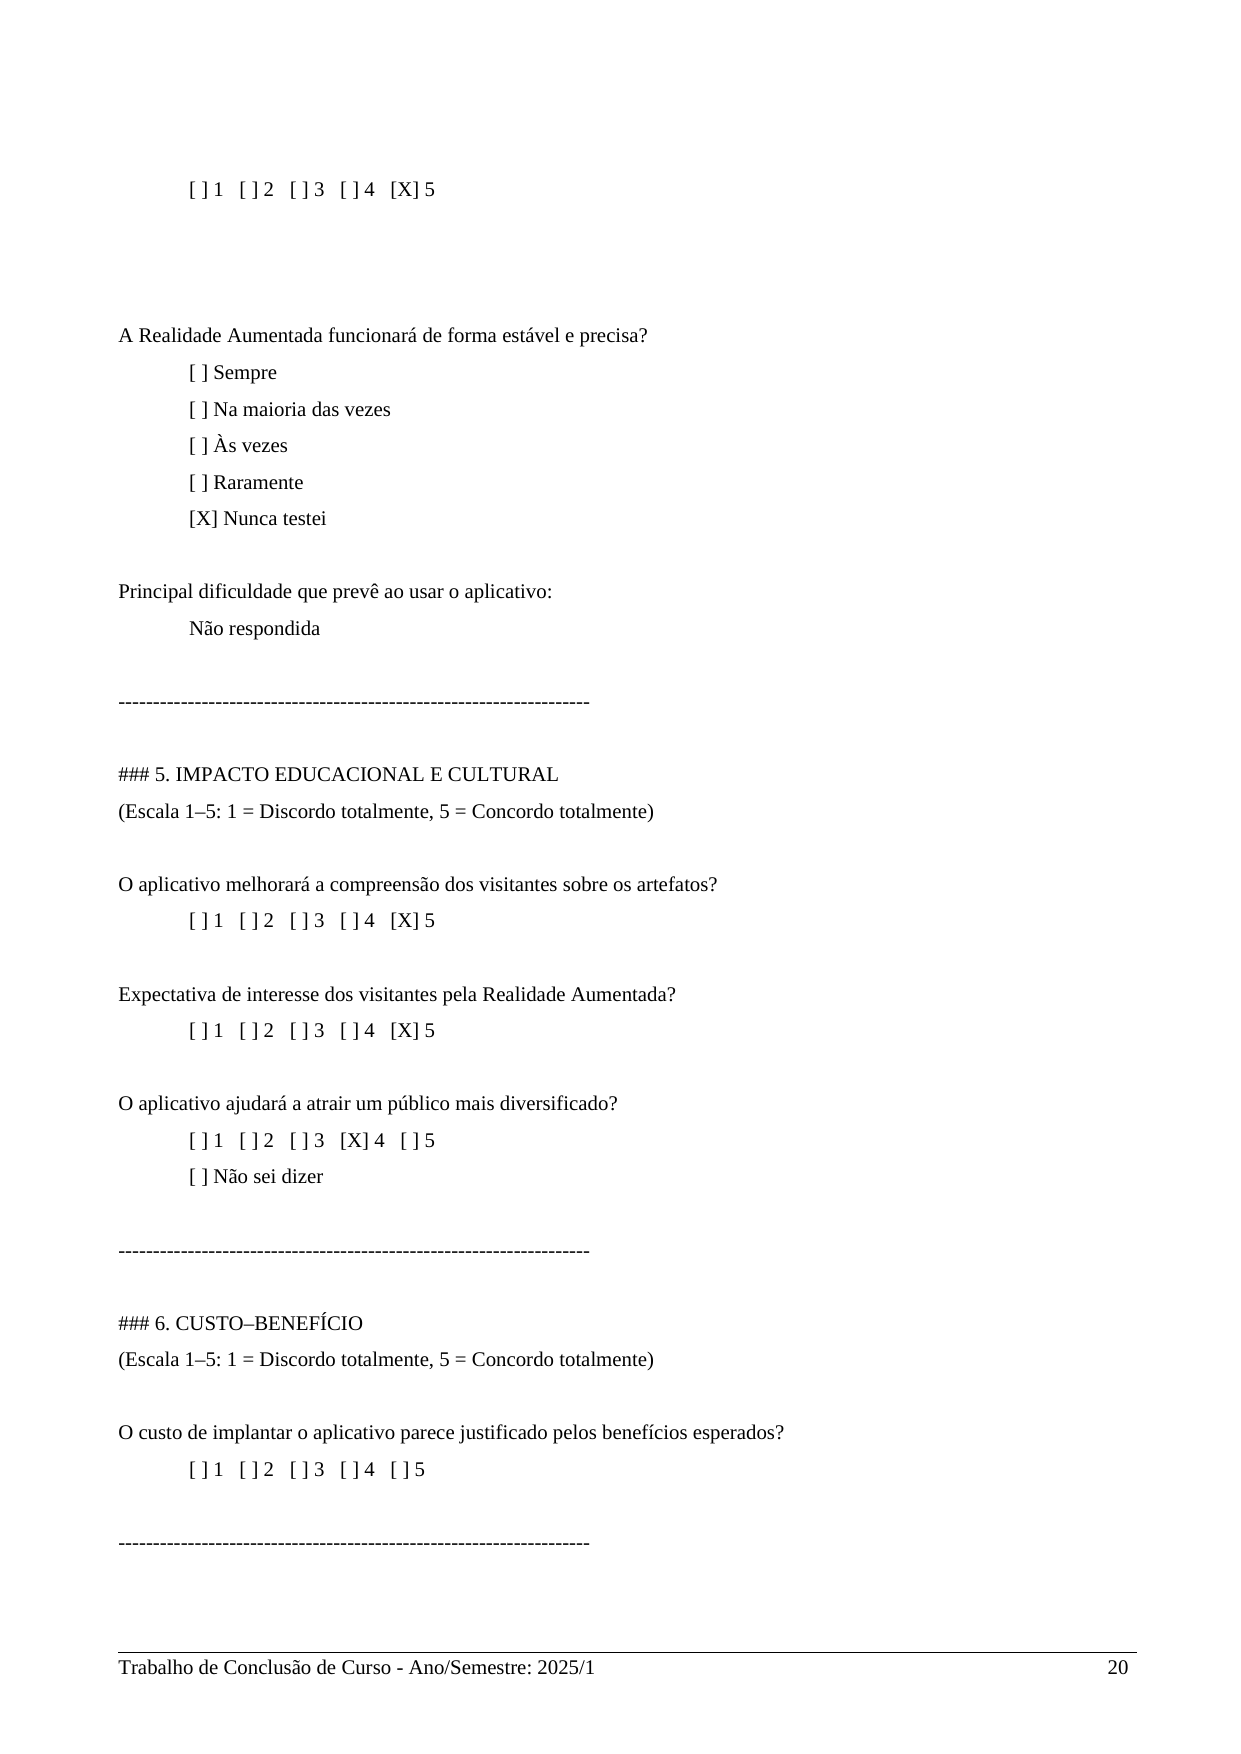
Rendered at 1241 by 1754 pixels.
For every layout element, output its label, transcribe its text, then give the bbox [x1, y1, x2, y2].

text (Escala 1–5: 1 = Discordo totalmente, 5 = Concordo totalmente) [118, 1347, 1122, 1371]
text Não respondida [118, 616, 1122, 640]
text -------------------------------------------------------------------- [118, 1237, 1122, 1262]
text -------------------------------------------------------------------- [118, 1530, 1122, 1554]
text [ ] Às vezes [118, 433, 1122, 457]
text Principal dificuldade que prevê ao usar o aplicativo: [118, 579, 1122, 603]
text -------------------------------------------------------------------- [118, 689, 1122, 713]
text [ ] 1 [ ] 2 [ ] 3 [ ] 4 [X] 5 [118, 1018, 1122, 1042]
text Expectativa de interesse dos visitantes pela Realidade Aumentada? [118, 982, 1122, 1006]
text A Realidade Aumentada funcionará de forma estável e precisa? [118, 323, 1122, 347]
text [X] Nunca testei [118, 506, 1122, 530]
text ### 6. CUSTO–BENEFÍCIO [118, 1311, 1122, 1335]
text [ ] Não sei dizer [118, 1164, 1122, 1188]
text (Escala 1–5: 1 = Discordo totalmente, 5 = Concordo totalmente) [118, 799, 1122, 823]
text ### 5. IMPACTO EDUCACIONAL E CULTURAL [118, 762, 1122, 786]
text O custo de implantar o aplicativo parece justificado pelos benefícios esperados? [118, 1420, 1122, 1444]
text O aplicativo melhorará a compreensão dos visitantes sobre os artefatos? [118, 872, 1122, 896]
text [ ] 1 [ ] 2 [ ] 3 [ ] 4 [X] 5 [118, 908, 1122, 932]
text [ ] Na maioria das vezes [118, 397, 1122, 421]
text [ ] 1 [ ] 2 [ ] 3 [ ] 4 [X] 5 [118, 177, 1122, 201]
text [ ] Raramente [118, 470, 1122, 494]
text [ ] 1 [ ] 2 [ ] 3 [X] 4 [ ] 5 [118, 1128, 1122, 1152]
text [ ] 1 [ ] 2 [ ] 3 [ ] 4 [ ] 5 [118, 1457, 1122, 1481]
text [ ] Sempre [118, 360, 1122, 384]
text O aplicativo ajudará a atrair um público mais diversificado? [118, 1091, 1122, 1115]
